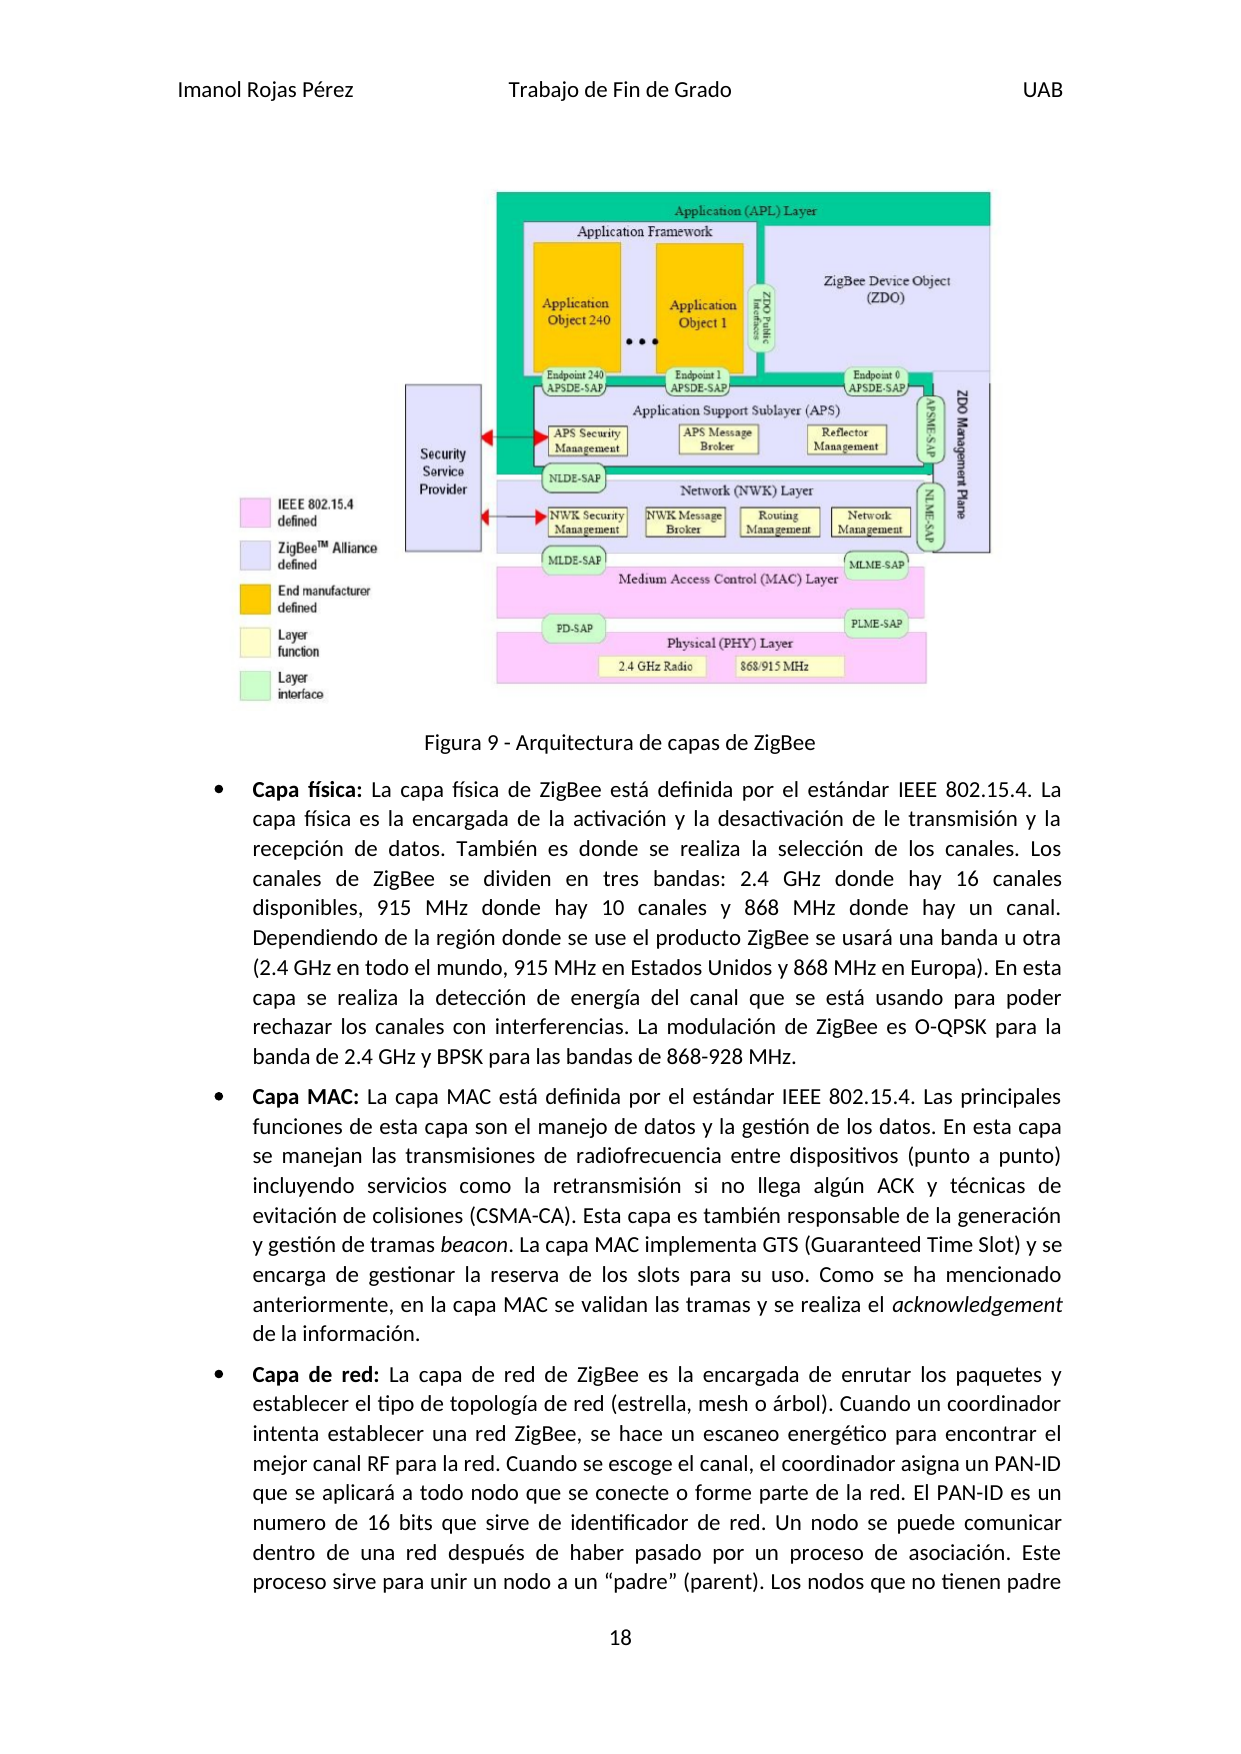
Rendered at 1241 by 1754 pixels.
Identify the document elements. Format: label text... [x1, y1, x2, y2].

list Capa física: La capa física de ZigBee está definida por el estándar IEEE 802.15.4. La capa física es la encargada de la activación y la desactivación de le transmisión y la recepción de datos. También es donde se realiza la selección de los canales. Los canales de ZigBee se dividen en tres bandas: 2.4 GHz donde hay 16 canales disponibles, 915 MHz donde hay 10 canales y 868 MHz donde hay un canal. Dependiendo de la región donde se use el producto ZigBee se usará una banda u otra (2.4 GHz en todo el mundo, 915 MHz en Estados Unidos y 868 MHz en Europa). En esta capa se realiza la detección de energía del canal que se está usando para poder rechazar los canales con interferencias. La modulación de ZigBee es O-QPSK para la banda de 2.4 GHz y BPSK para las bandas de 868-928 MHz. [215, 775, 1063, 1070]
text Figura 9 - Arquitectura de capas de ZigBee [177, 728, 1063, 756]
list Capa MAC: La capa MAC está definida por el estándar IEEE 802.15.4. Las principales funciones de esta capa son el manejo de datos y la gestión de los datos. En esta capa se manejan las transmisiones de radiofrecuencia entre dispositivos (punto a punto) incluyendo servicios como la retransmisión si no llega algún ACK y técnicas de evitación de colisiones (CSMA-CA). Esta capa es también responsable de la generación y gestión de tramas beacon. La capa MAC implementa GTS (Guaranteed Time Slot) y se encarga de gestionar la reserva de los slots para su uso. Como se ha mencionado anteriormente, en la capa MAC se validan las tramas y se realiza el acknowledgement de la información. [215, 1082, 1063, 1348]
picture [200, 147, 1040, 711]
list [215, 1360, 1063, 1596]
